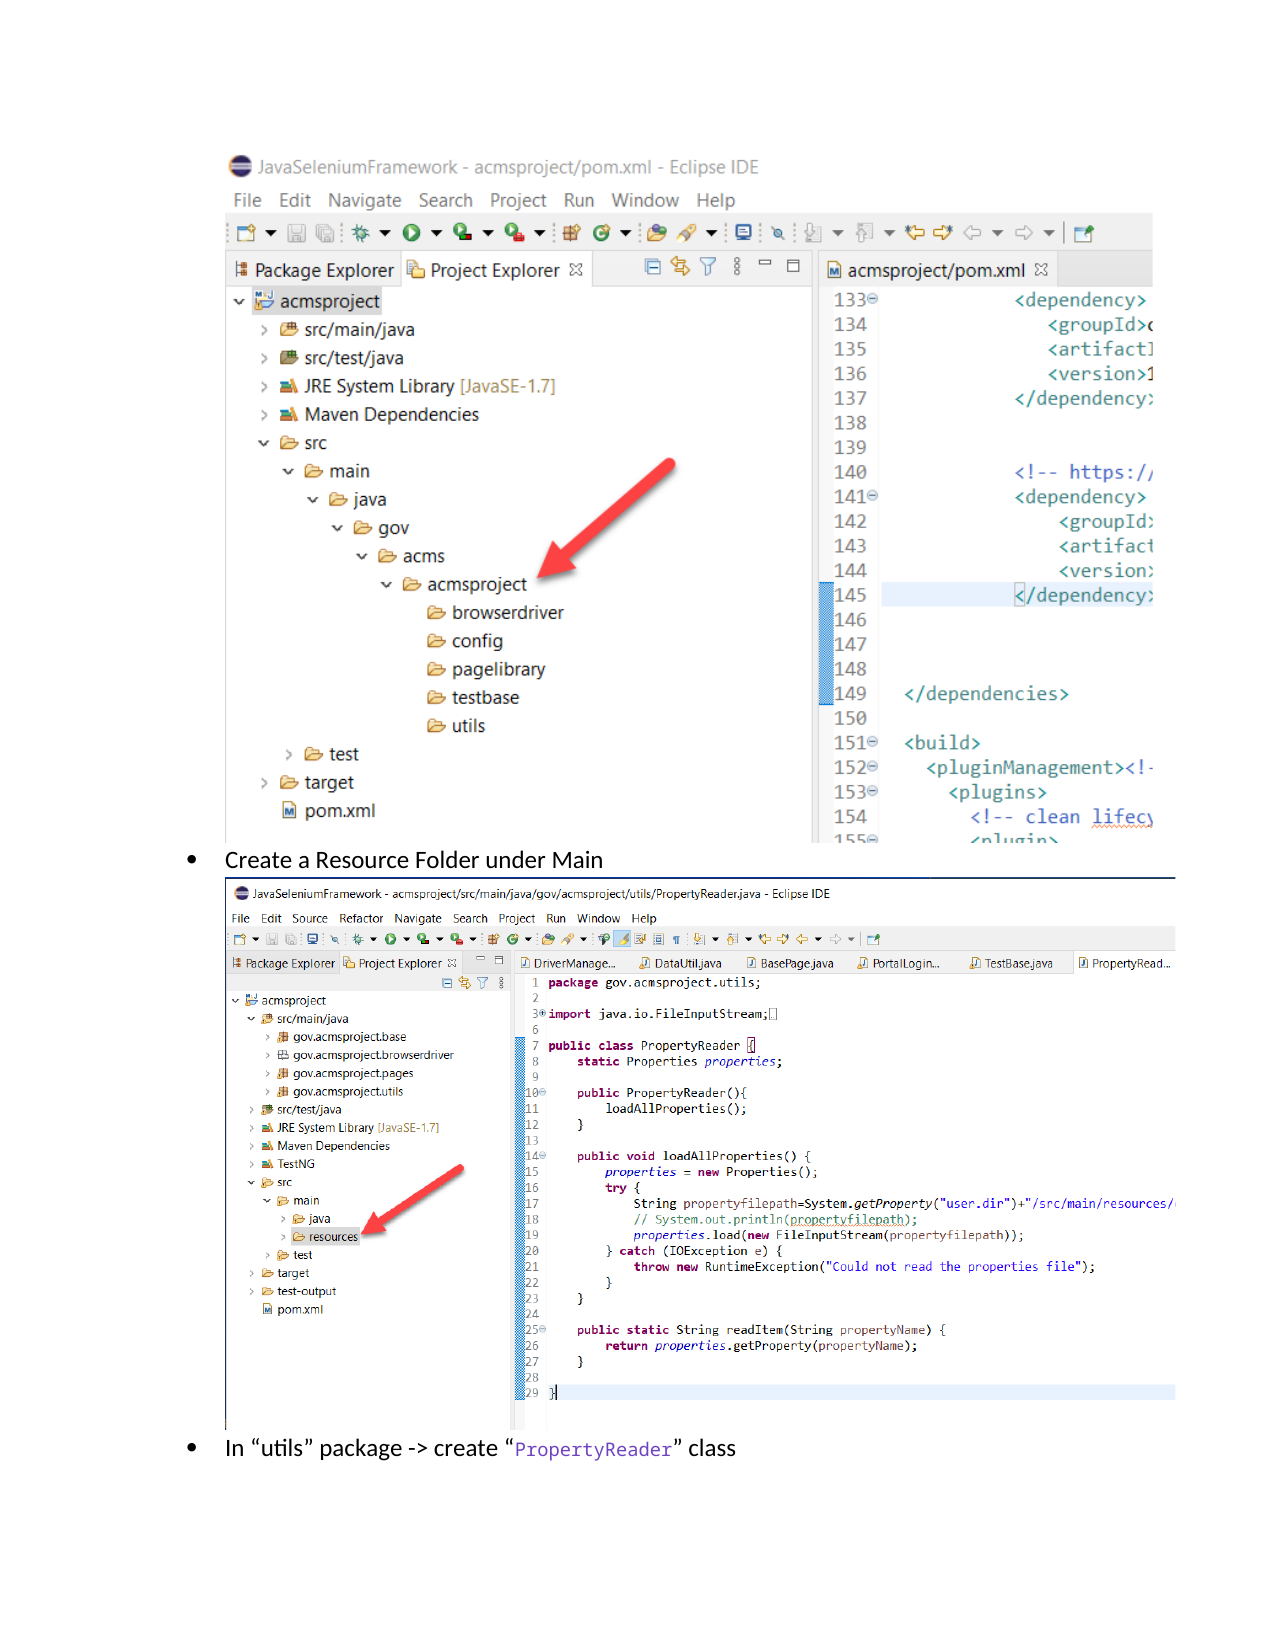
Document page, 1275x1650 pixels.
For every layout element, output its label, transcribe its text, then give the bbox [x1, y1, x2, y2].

list In “utils” package -> create “PropertyReader” class [187, 1432, 1125, 1462]
list Create a Resource Folder under Main [187, 844, 1125, 875]
picture [225, 150, 1153, 843]
picture [225, 877, 1176, 1430]
